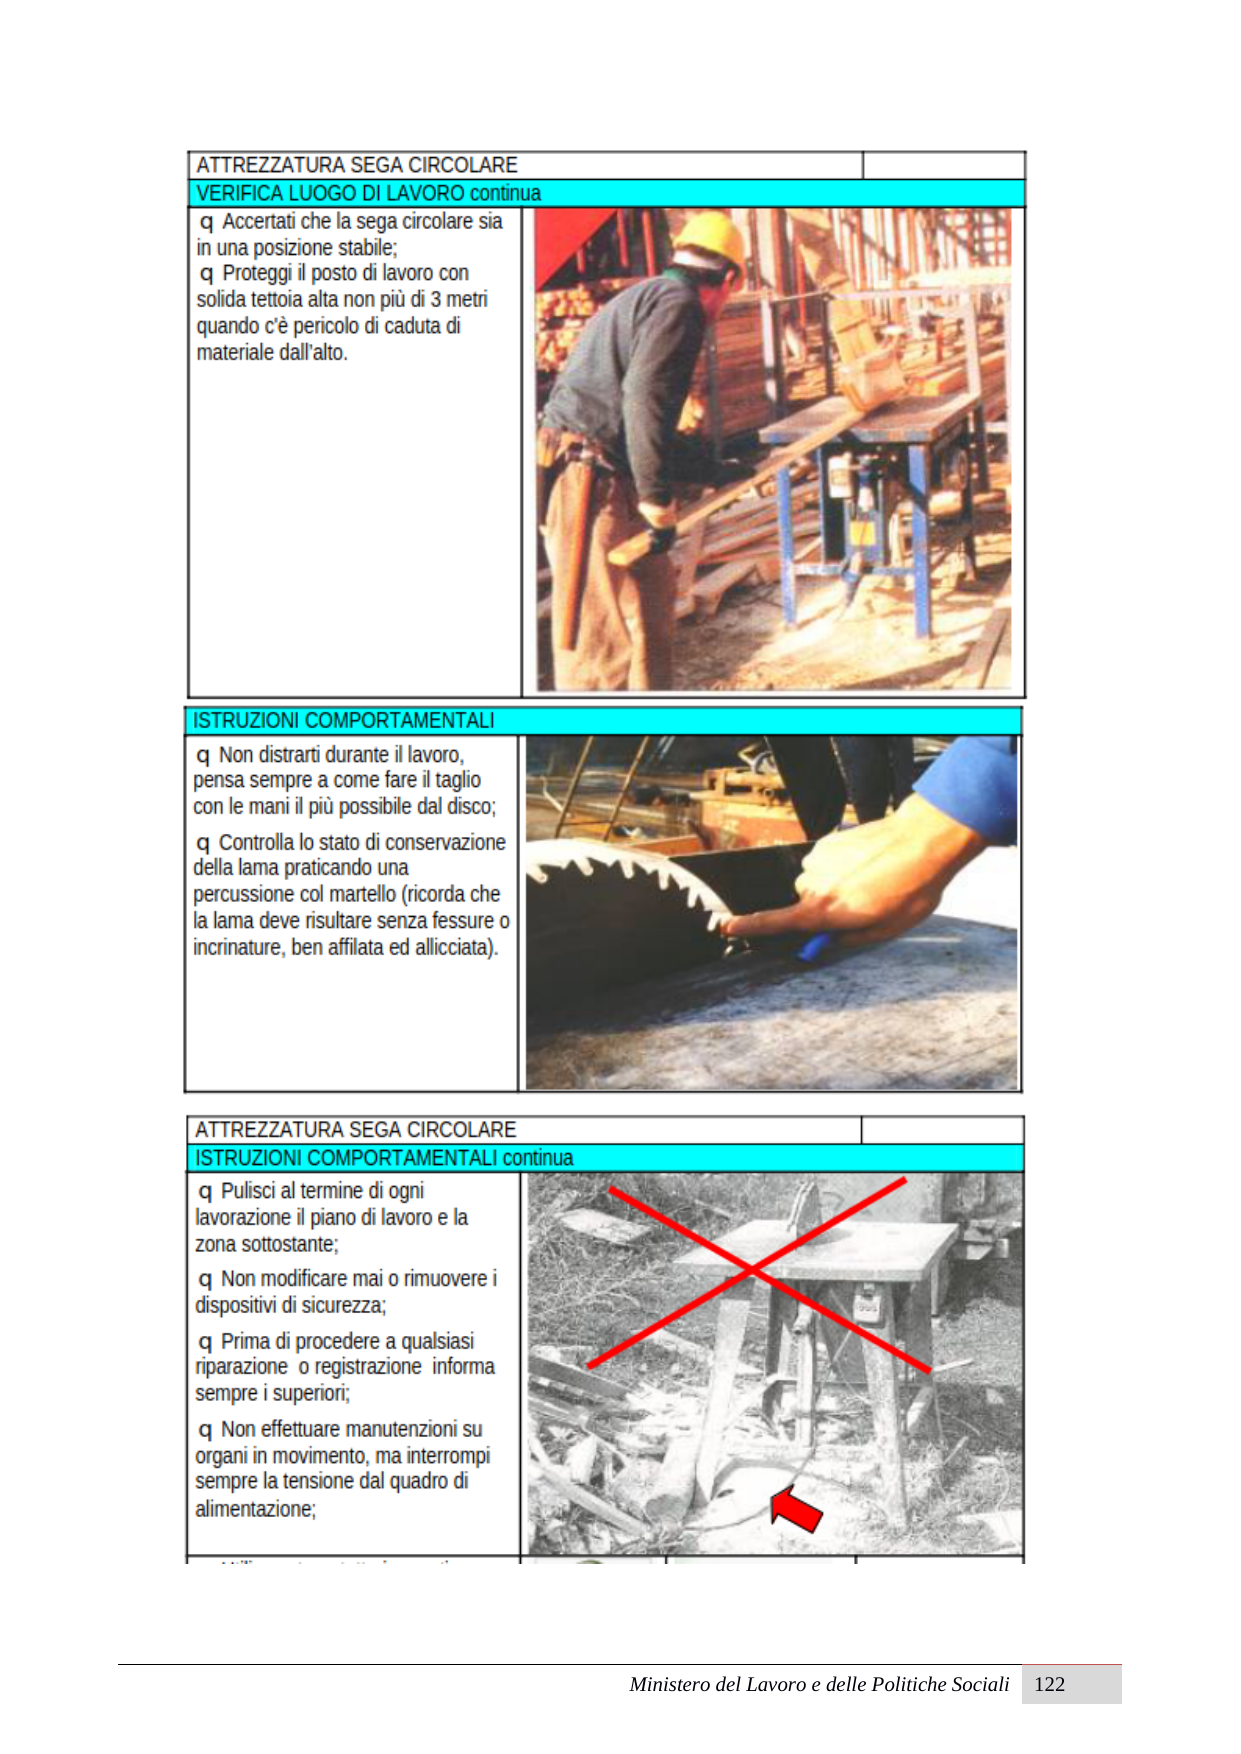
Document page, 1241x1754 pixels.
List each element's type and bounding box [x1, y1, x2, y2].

picture [179, 143, 1032, 1564]
